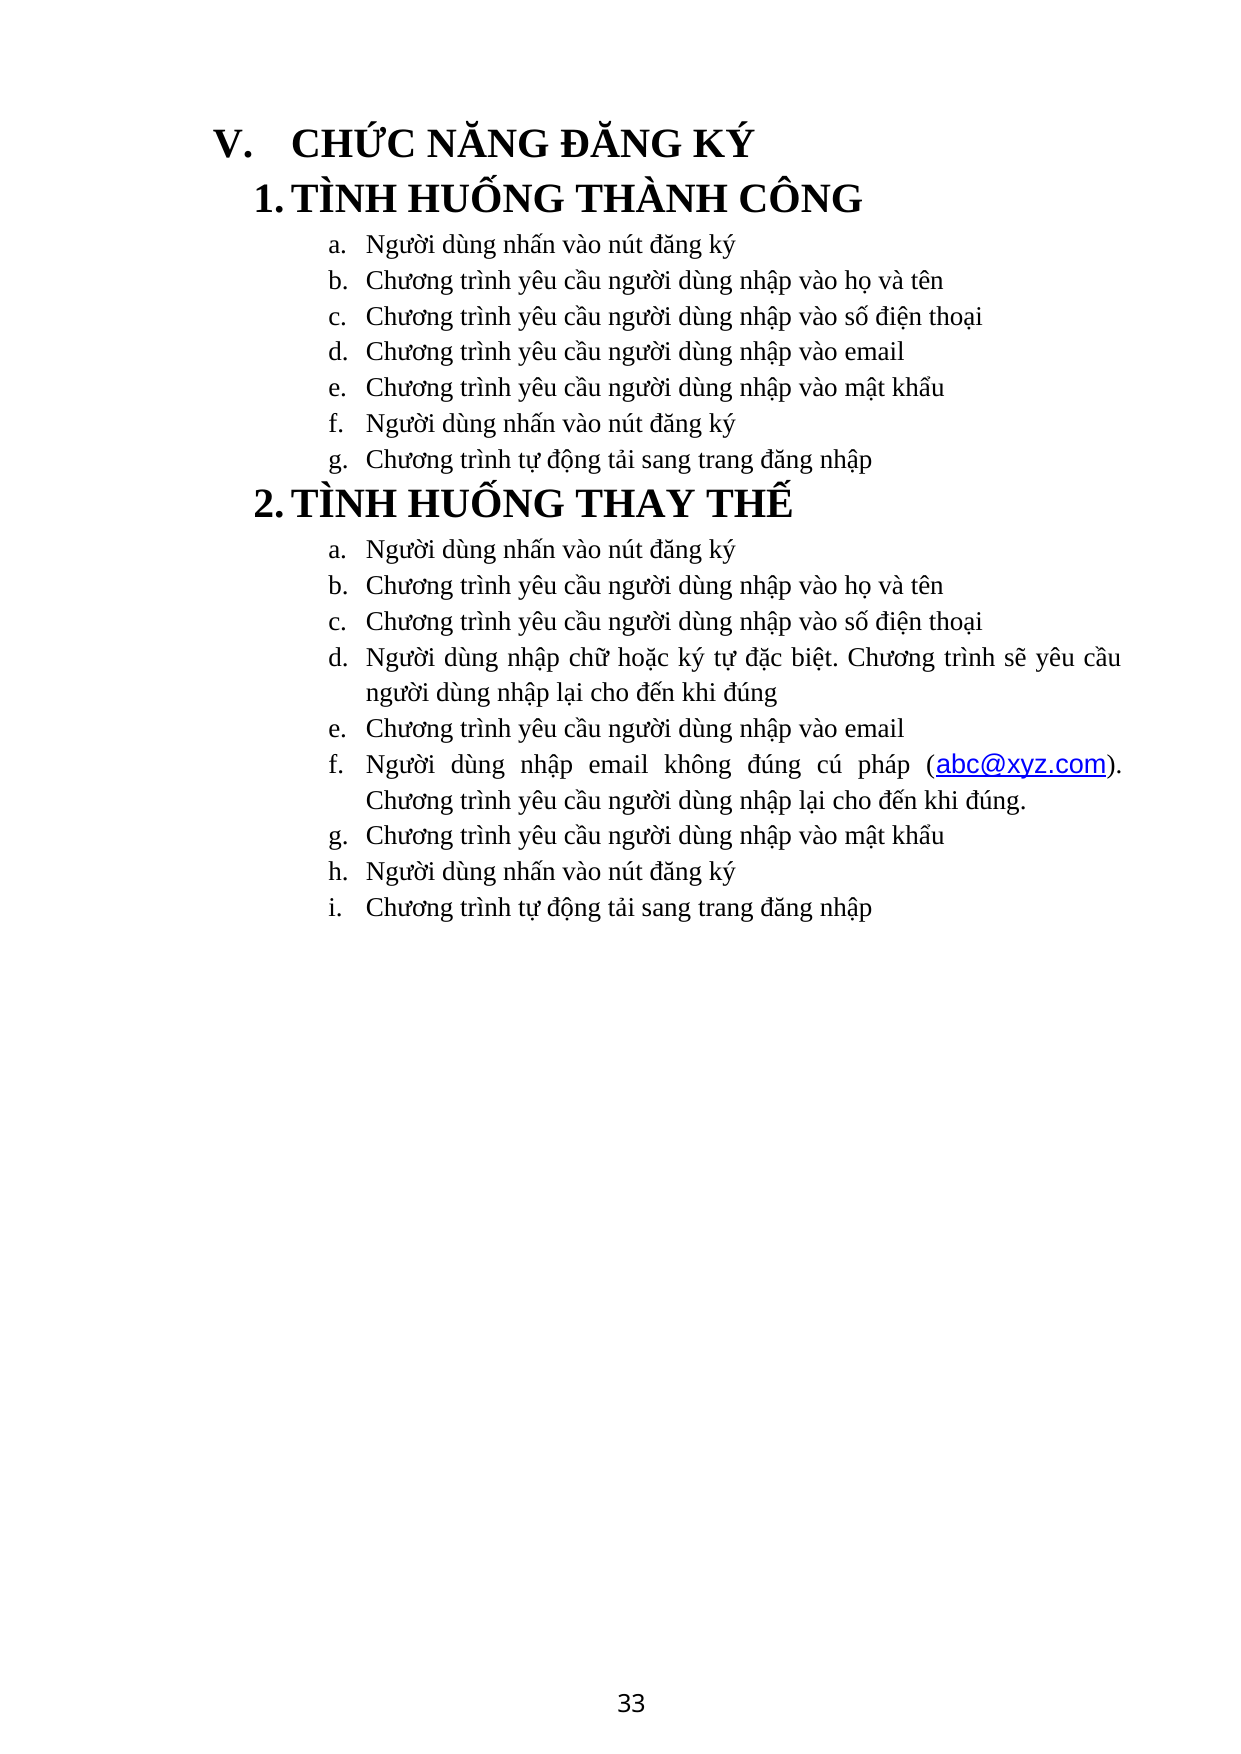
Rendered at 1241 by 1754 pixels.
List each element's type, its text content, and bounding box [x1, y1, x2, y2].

list Chương trình yêu cầu người dùng nhập vào số điện thoại [328, 605, 1122, 636]
list TÌNH HUỐNG THÀNH CÔNG [253, 173, 1122, 221]
list Chương trình yêu cầu người dùng nhập vào họ và tên [328, 264, 1122, 295]
list Người dùng nhấn vào nút đăng ký [328, 533, 1122, 565]
list Chương trình yêu cầu người dùng nhập vào email [328, 336, 1122, 367]
list Người dùng nhập email không đúng cú pháp (abc@xyz.com). Chương trình yêu cầu người dùng nhập lại cho đến khi đúng. [328, 748, 1122, 815]
list Chương trình yêu cầu người dùng nhập vào số điện thoại [328, 300, 1122, 331]
list Chương trình tự động tải sang trang đăng nhập [328, 443, 1122, 474]
list Người dùng nhấn vào nút đăng ký [328, 855, 1122, 886]
list Chương trình tự động tải sang trang đăng nhập [328, 891, 1122, 922]
list Người dùng nhấn vào nút đăng ký [328, 407, 1122, 438]
list Chương trình yêu cầu người dùng nhập vào email [328, 712, 1122, 743]
list Chương trình yêu cầu người dùng nhập vào mật khẩu [328, 371, 1122, 402]
list Người dùng nhập chữ hoặc ký tự đặc biệt. Chương trình sẽ yêu cầu người dùng nhập lại cho đến khi đúng [328, 641, 1122, 708]
list Chương trình yêu cầu người dùng nhập vào mật khẩu [328, 819, 1122, 851]
list CHỨC NĂNG ĐĂNG KÝ [253, 118, 1122, 166]
list Chương trình yêu cầu người dùng nhập vào họ và tên [328, 569, 1122, 600]
list TÌNH HUỐNG THAY THẾ [253, 478, 1122, 526]
list Người dùng nhấn vào nút đăng ký [328, 228, 1122, 259]
